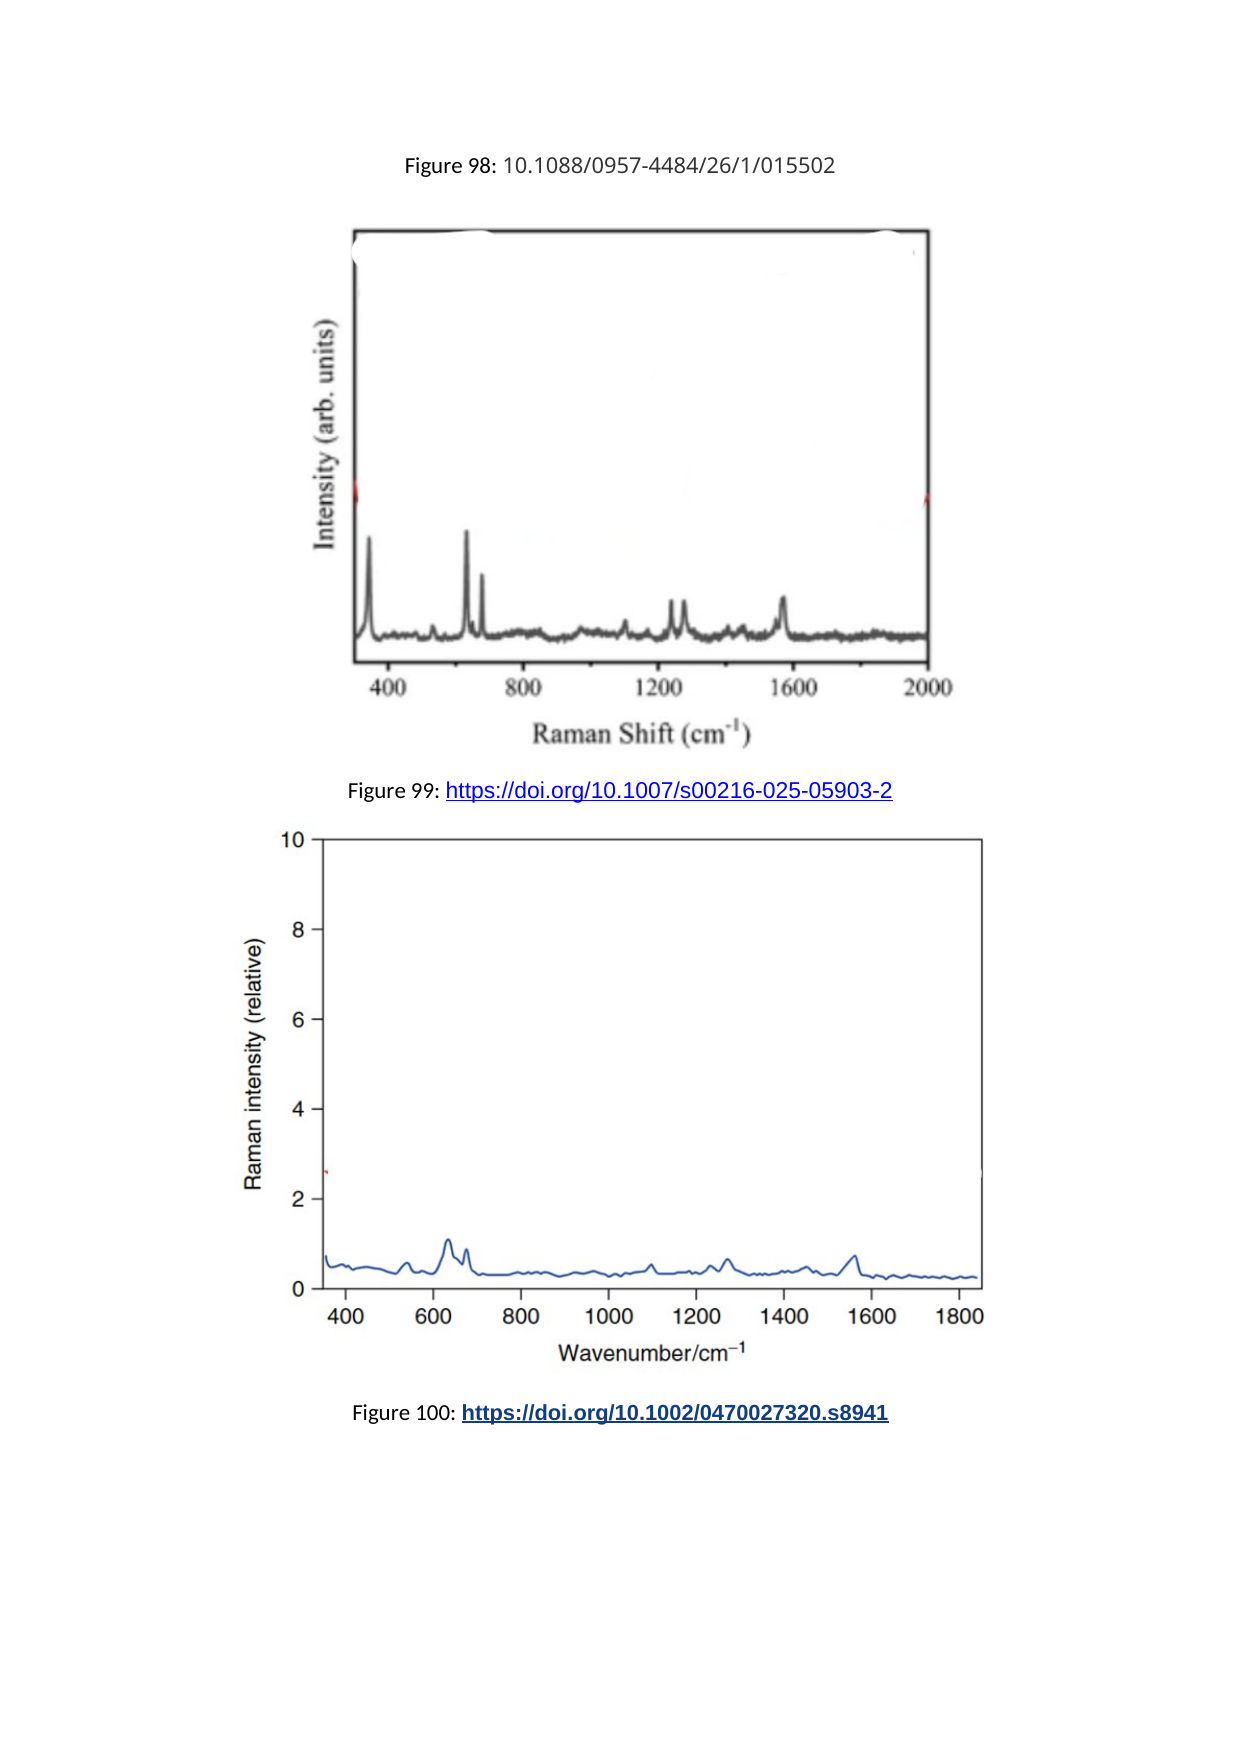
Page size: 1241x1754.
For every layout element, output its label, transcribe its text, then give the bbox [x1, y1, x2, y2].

text Figure 100: https://doi.org/10.1002/0470027320.s8941 [150, 1398, 1090, 1426]
picture [233, 822, 1007, 1379]
text Figure 99: https://doi.org/10.1007/s00216-025-05903-2 [150, 776, 1090, 804]
picture [277, 198, 963, 758]
text Figure 98: 10.1088/0957-4484/26/1/015502 [150, 150, 1090, 180]
